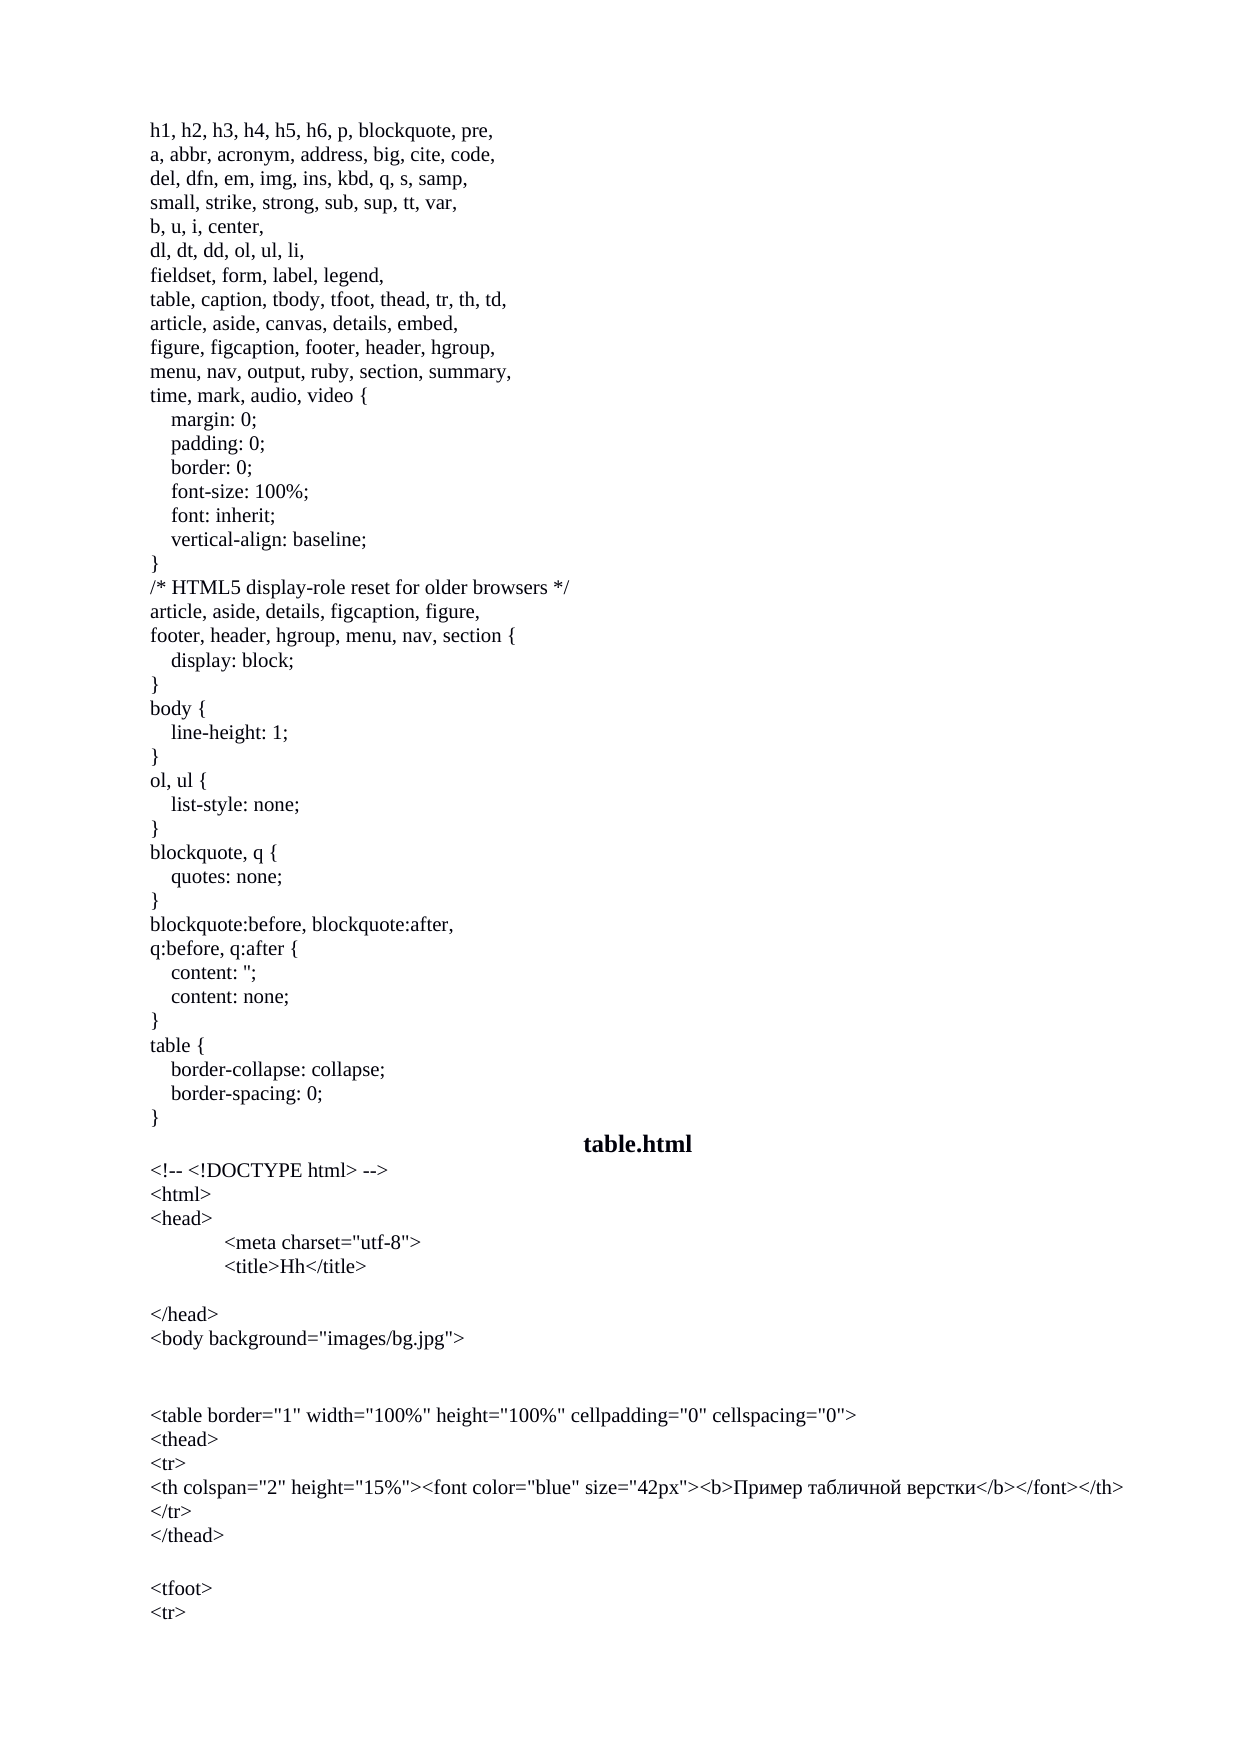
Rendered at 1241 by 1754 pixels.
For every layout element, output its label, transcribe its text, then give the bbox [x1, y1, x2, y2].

text <thead> [150, 1427, 1125, 1451]
text quotes: none; [150, 864, 1125, 888]
text vertical-align: baseline; [150, 527, 1125, 551]
text font-size: 100%; [150, 479, 1125, 503]
text <tfoot> [150, 1576, 1125, 1600]
text </tr> [150, 1499, 1125, 1523]
text menu, nav, output, ruby, section, summary, [150, 359, 1125, 383]
text } [150, 551, 1125, 575]
text <html> [150, 1182, 1125, 1206]
text padding: 0; [150, 431, 1125, 455]
text display: block; [150, 647, 1125, 672]
text article, aside, details, figcaption, figure, [150, 599, 1125, 623]
text table { [150, 1032, 1125, 1057]
text } [150, 888, 1125, 912]
text small, strike, strong, sub, sup, tt, var, [150, 190, 1125, 214]
text footer, header, hgroup, menu, nav, section { [150, 623, 1125, 647]
text q:before, q:after { [150, 936, 1125, 960]
text del, dfn, em, img, ins, kbd, q, s, samp, [150, 166, 1125, 190]
text <tr> [150, 1451, 1125, 1475]
text <!-- <!DOCTYPE html> --> [150, 1157, 1125, 1182]
text blockquote, q { [150, 840, 1125, 864]
text <meta charset="utf-8"> [150, 1230, 1125, 1254]
text </thead> [150, 1523, 1125, 1547]
text ol, ul { [150, 768, 1125, 792]
text <body background="images/bg.jpg"> [150, 1326, 1125, 1350]
text content: none; [150, 984, 1125, 1008]
text <title>Hh</title> [150, 1254, 1125, 1278]
text } [150, 1105, 1125, 1129]
text dl, dt, dd, ol, ul, li, [150, 238, 1125, 262]
text <table border="1" width="100%" height="100%" cellpadding="0" cellspacing="0"> [150, 1403, 1125, 1427]
text h1, h2, h3, h4, h5, h6, p, blockquote, pre, [150, 118, 1125, 142]
text time, mark, audio, video { [150, 383, 1125, 407]
text } [150, 672, 1125, 696]
text border: 0; [150, 455, 1125, 479]
text } [150, 744, 1125, 768]
text table.html [150, 1129, 1125, 1157]
text <th colspan="2" height="15%"><font color="blue" size="42px"><b>Пример табличной верстки</b></font></th> [150, 1475, 1125, 1499]
text margin: 0; [150, 407, 1125, 431]
text <head> [150, 1206, 1125, 1230]
text figure, figcaption, footer, header, hgroup, [150, 335, 1125, 359]
text content: ''; [150, 960, 1125, 984]
text border-spacing: 0; [150, 1081, 1125, 1105]
text a, abbr, acronym, address, big, cite, code, [150, 142, 1125, 166]
text fieldset, form, label, legend, [150, 262, 1125, 287]
text border-collapse: collapse; [150, 1057, 1125, 1081]
text b, u, i, center, [150, 214, 1125, 238]
text blockquote:before, blockquote:after, [150, 912, 1125, 936]
text font: inherit; [150, 503, 1125, 527]
text <tr> [150, 1600, 1125, 1624]
text </head> [150, 1302, 1125, 1326]
text } [150, 816, 1125, 840]
text body { [150, 696, 1125, 720]
text table, caption, tbody, tfoot, thead, tr, th, td, [150, 287, 1125, 311]
text article, aside, canvas, details, embed, [150, 311, 1125, 335]
text line-height: 1; [150, 720, 1125, 744]
text list-style: none; [150, 792, 1125, 816]
text } [150, 1008, 1125, 1032]
text /* HTML5 display-role reset for older browsers */ [150, 575, 1125, 599]
